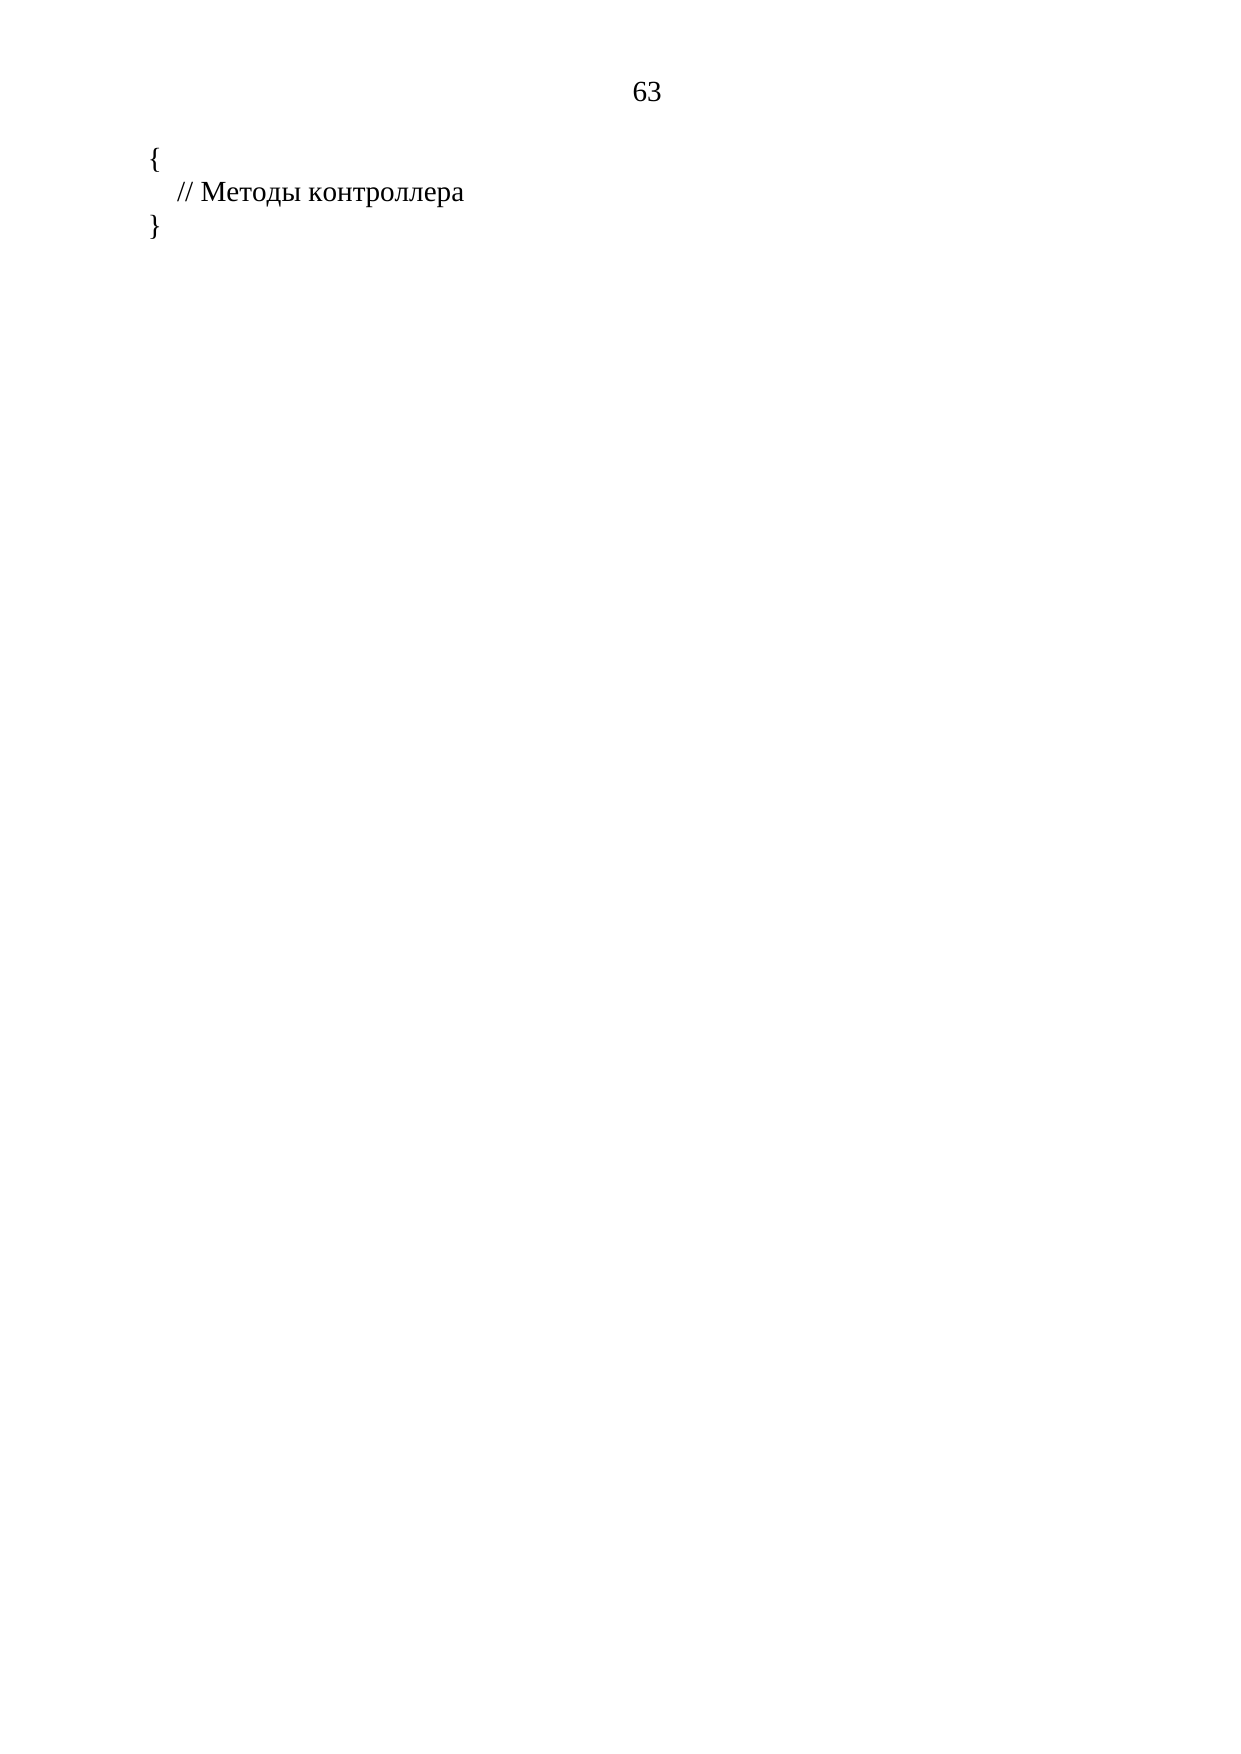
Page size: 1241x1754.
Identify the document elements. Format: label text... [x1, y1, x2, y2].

list // Методы контроллера [148, 174, 1146, 208]
list } [148, 208, 1146, 242]
list { [148, 141, 1146, 174]
